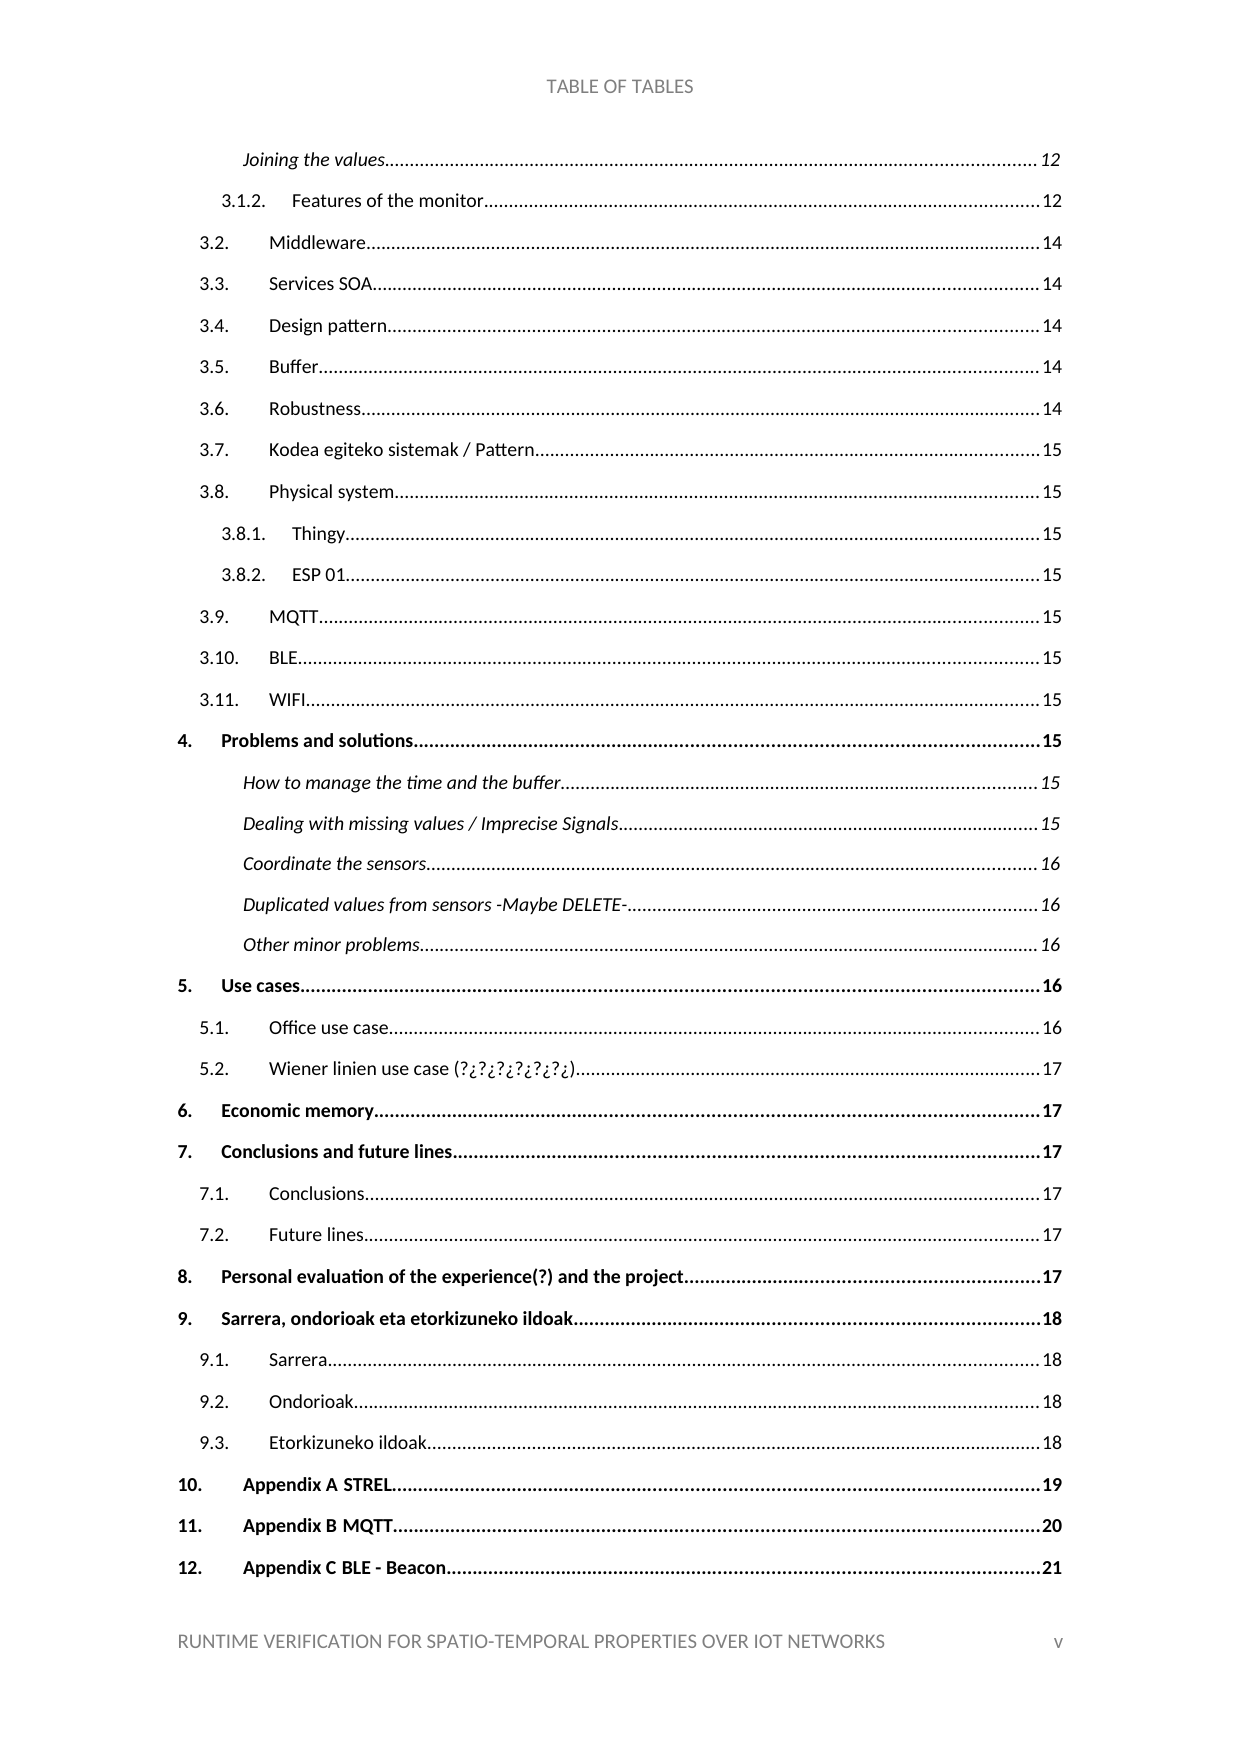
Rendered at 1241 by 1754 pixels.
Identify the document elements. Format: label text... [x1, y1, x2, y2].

text Dealing with missing values / Imprecise Signals 15 [243, 811, 1063, 835]
text 3.8.2. ESP 01 15 [221, 562, 1063, 586]
text 7.2. Future lines 17 [199, 1223, 1063, 1247]
text How to manage the time and the buffer 15 [243, 770, 1063, 794]
text 9. Sarrera, ondorioak eta etorkizuneko ildoak 18 [177, 1306, 1063, 1330]
text 5.1. Office use case 16 [199, 1015, 1063, 1039]
text 7.1. Conclusions 17 [199, 1181, 1063, 1205]
text 9.3. Etorkizuneko ildoak 18 [199, 1430, 1063, 1454]
text 3.3. Services SOA 14 [199, 271, 1063, 296]
text 3.5. Buffer 14 [199, 354, 1063, 379]
text 4. Problems and solutions 15 [177, 728, 1063, 753]
text 3.4. Design pattern 14 [199, 313, 1063, 337]
text 11. Appendix B MQTT 20 [177, 1513, 1063, 1538]
text 3.8. Physical system 15 [199, 479, 1063, 503]
text 3.11. WIFI 15 [199, 687, 1063, 711]
text 3.2. Middleware 14 [199, 230, 1063, 254]
text 12. Appendix C BLE - Beacon 21 [177, 1555, 1063, 1579]
text 3.6. Robustness 14 [199, 396, 1063, 420]
text Other minor problems 16 [243, 933, 1063, 957]
text Duplicated values from sensors -Maybe DELETE- 16 [243, 892, 1063, 916]
text 8. Personal evaluation of the experience(?) and the project 17 [177, 1264, 1063, 1288]
text 6. Economic memory 17 [177, 1098, 1063, 1122]
text 3.9. MQTT 15 [199, 604, 1063, 628]
text 7. Conclusions and future lines 17 [177, 1139, 1063, 1164]
text Joining the values 12 [243, 148, 1063, 172]
text 3.10. BLE 15 [199, 645, 1063, 669]
text 5. Use cases 16 [177, 973, 1063, 997]
text 3.8.1. Thingy 15 [221, 521, 1063, 545]
text 10. Appendix A STREL 19 [177, 1472, 1063, 1496]
text 3.1.2. Features of the monitor 12 [221, 188, 1063, 212]
text 9.2. Ondorioak 18 [199, 1389, 1063, 1413]
text Coordinate the sensors 16 [243, 851, 1063, 876]
text 9.1. Sarrera 18 [199, 1347, 1063, 1371]
text 3.7. Kodea egiteko sistemak / Pattern 15 [199, 438, 1063, 462]
text 5.2. Wiener linien use case (?¿?¿?¿?¿?¿?¿) 17 [199, 1056, 1063, 1081]
